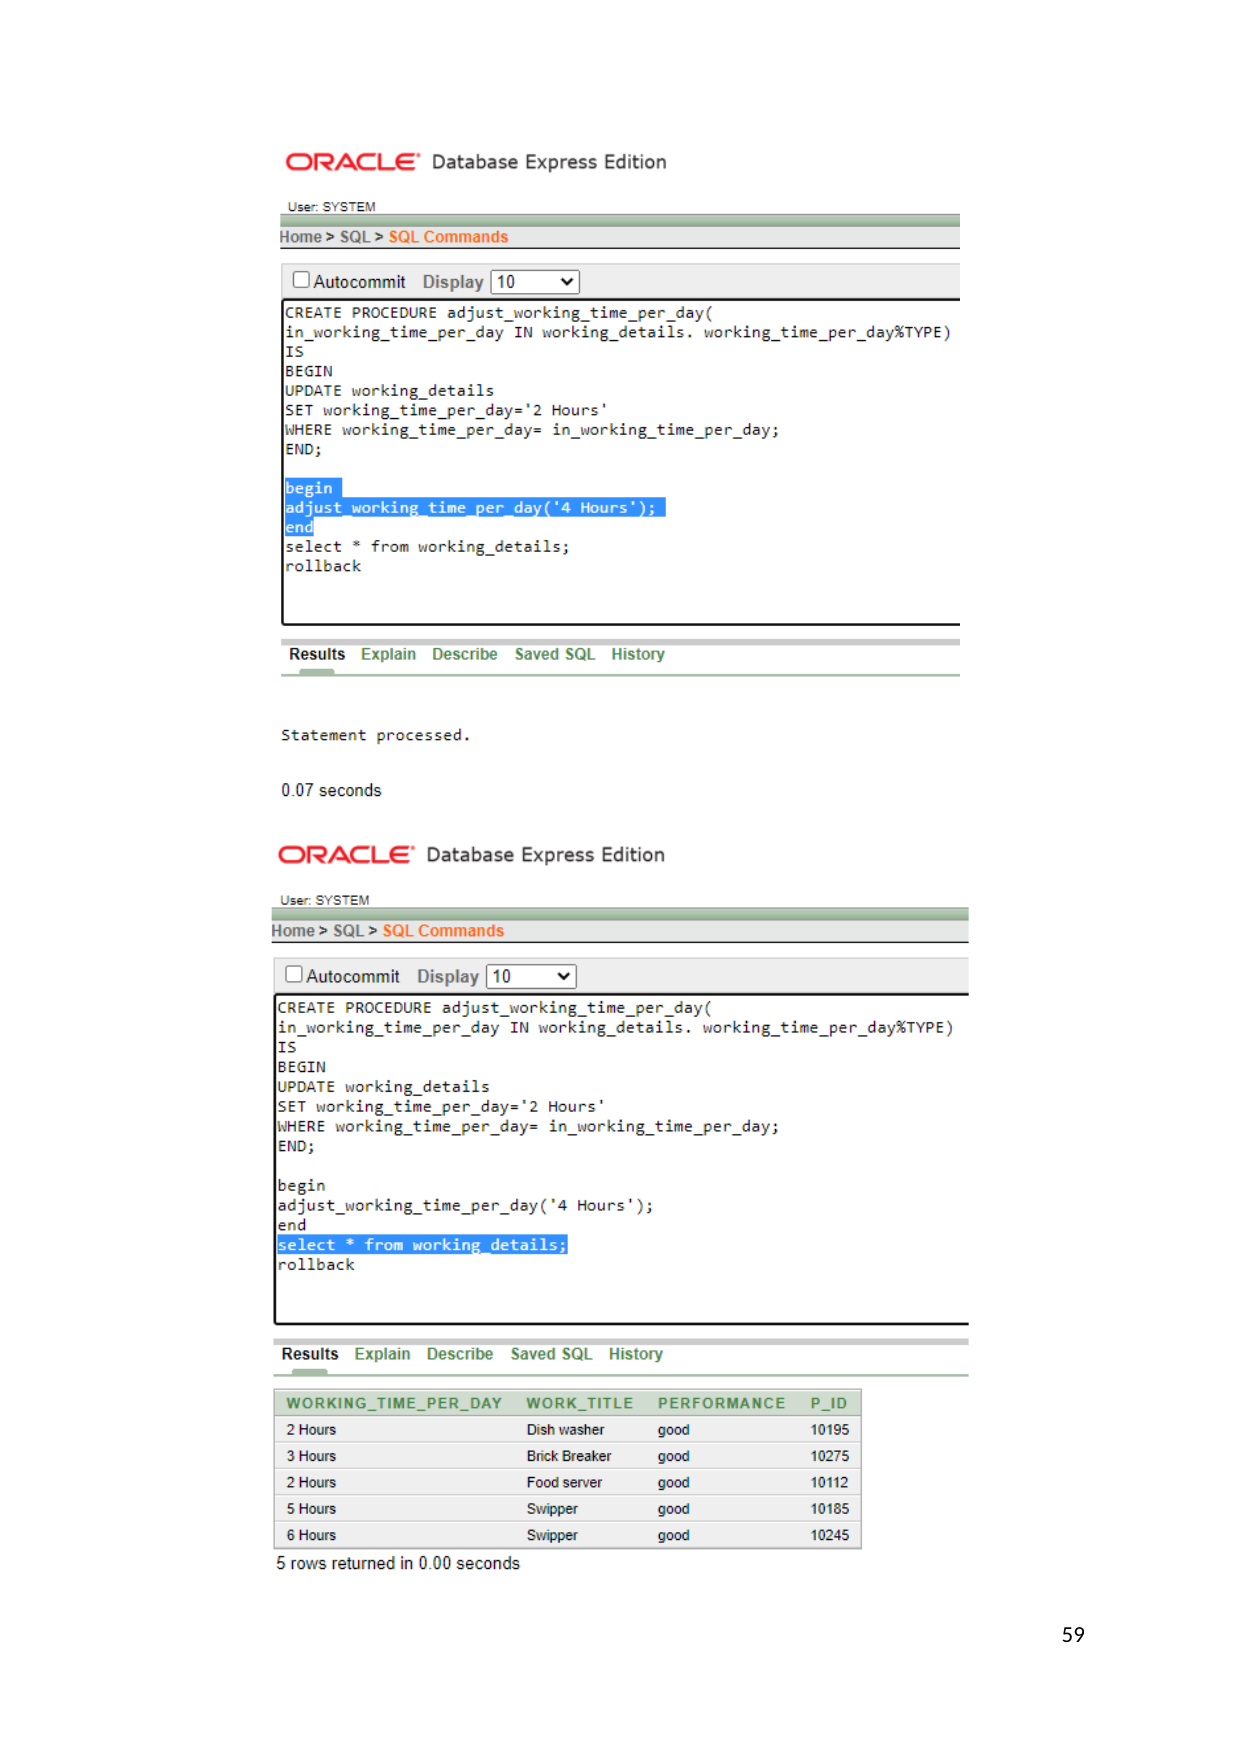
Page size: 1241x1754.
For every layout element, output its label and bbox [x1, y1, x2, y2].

picture [280, 150, 960, 821]
picture [271, 839, 969, 1597]
